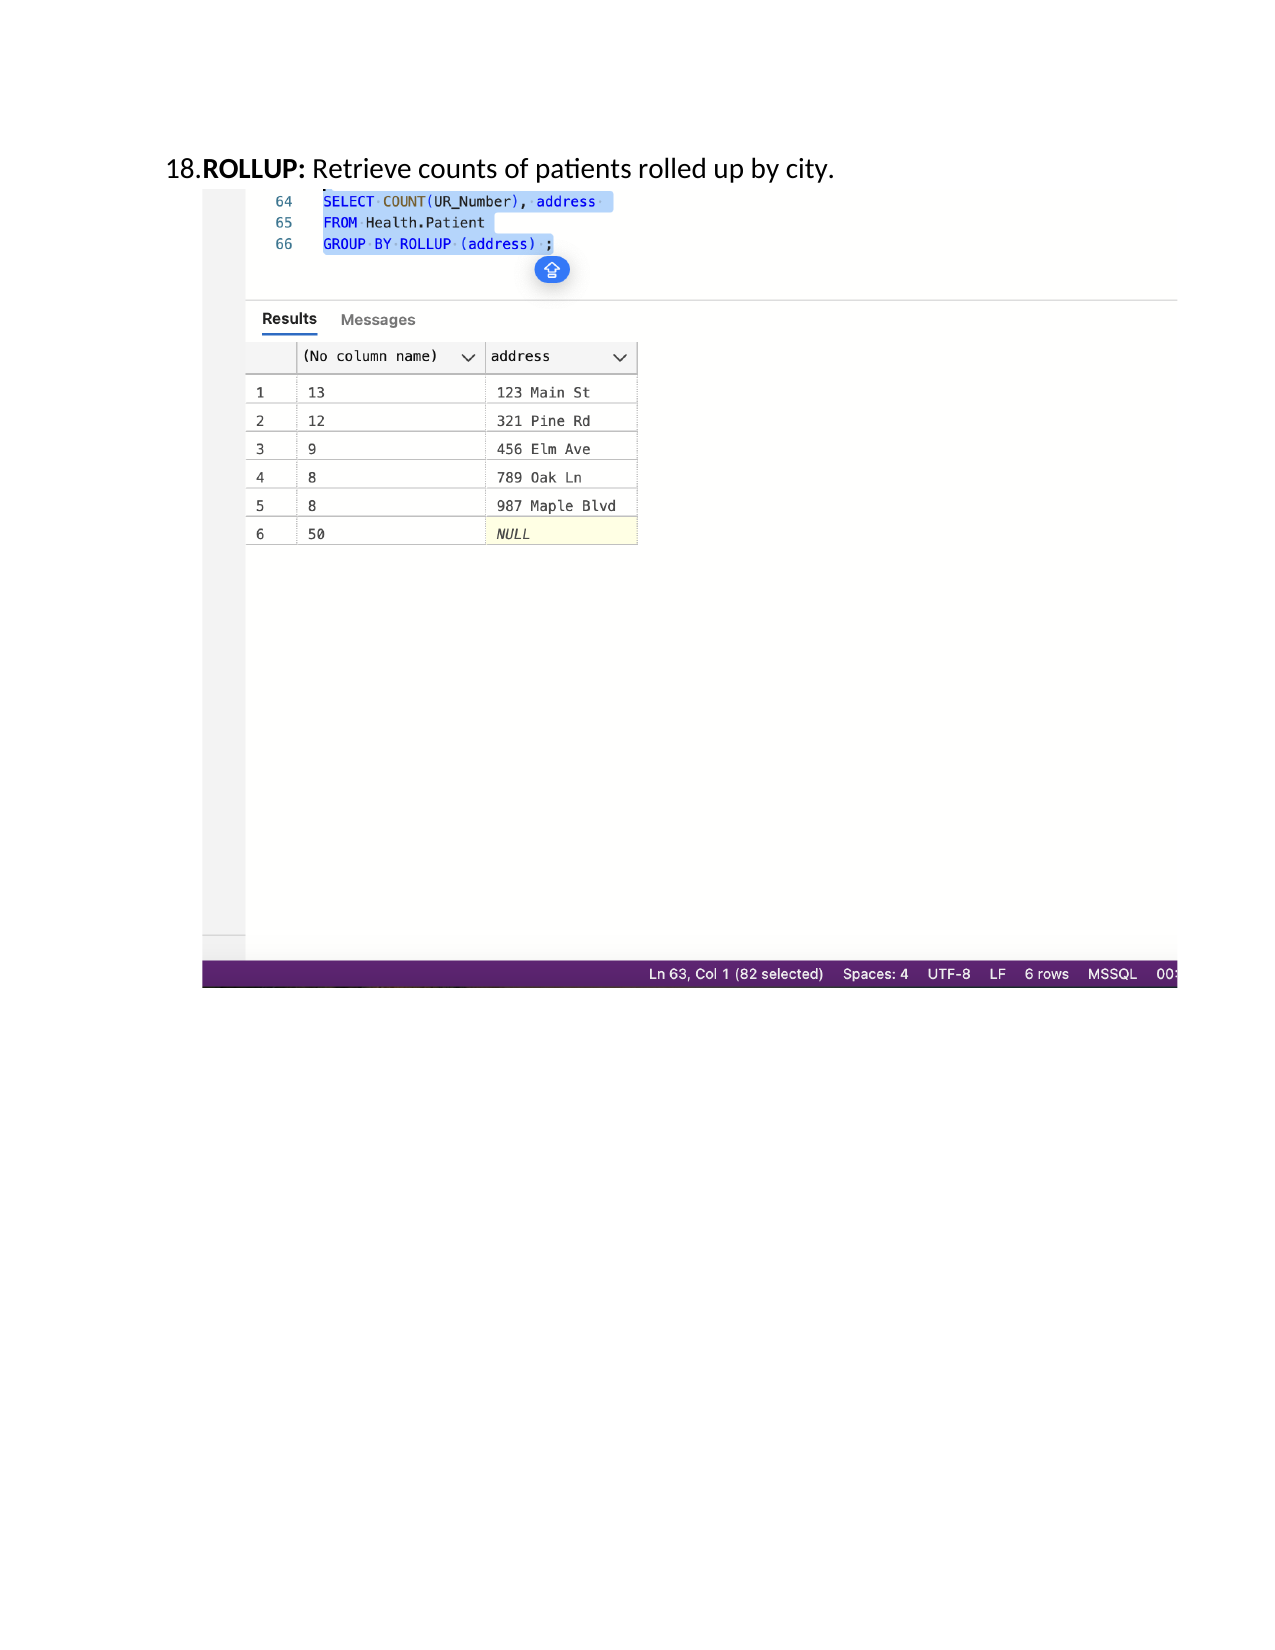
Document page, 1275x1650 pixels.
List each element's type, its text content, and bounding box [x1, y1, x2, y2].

picture [202, 189, 1178, 988]
